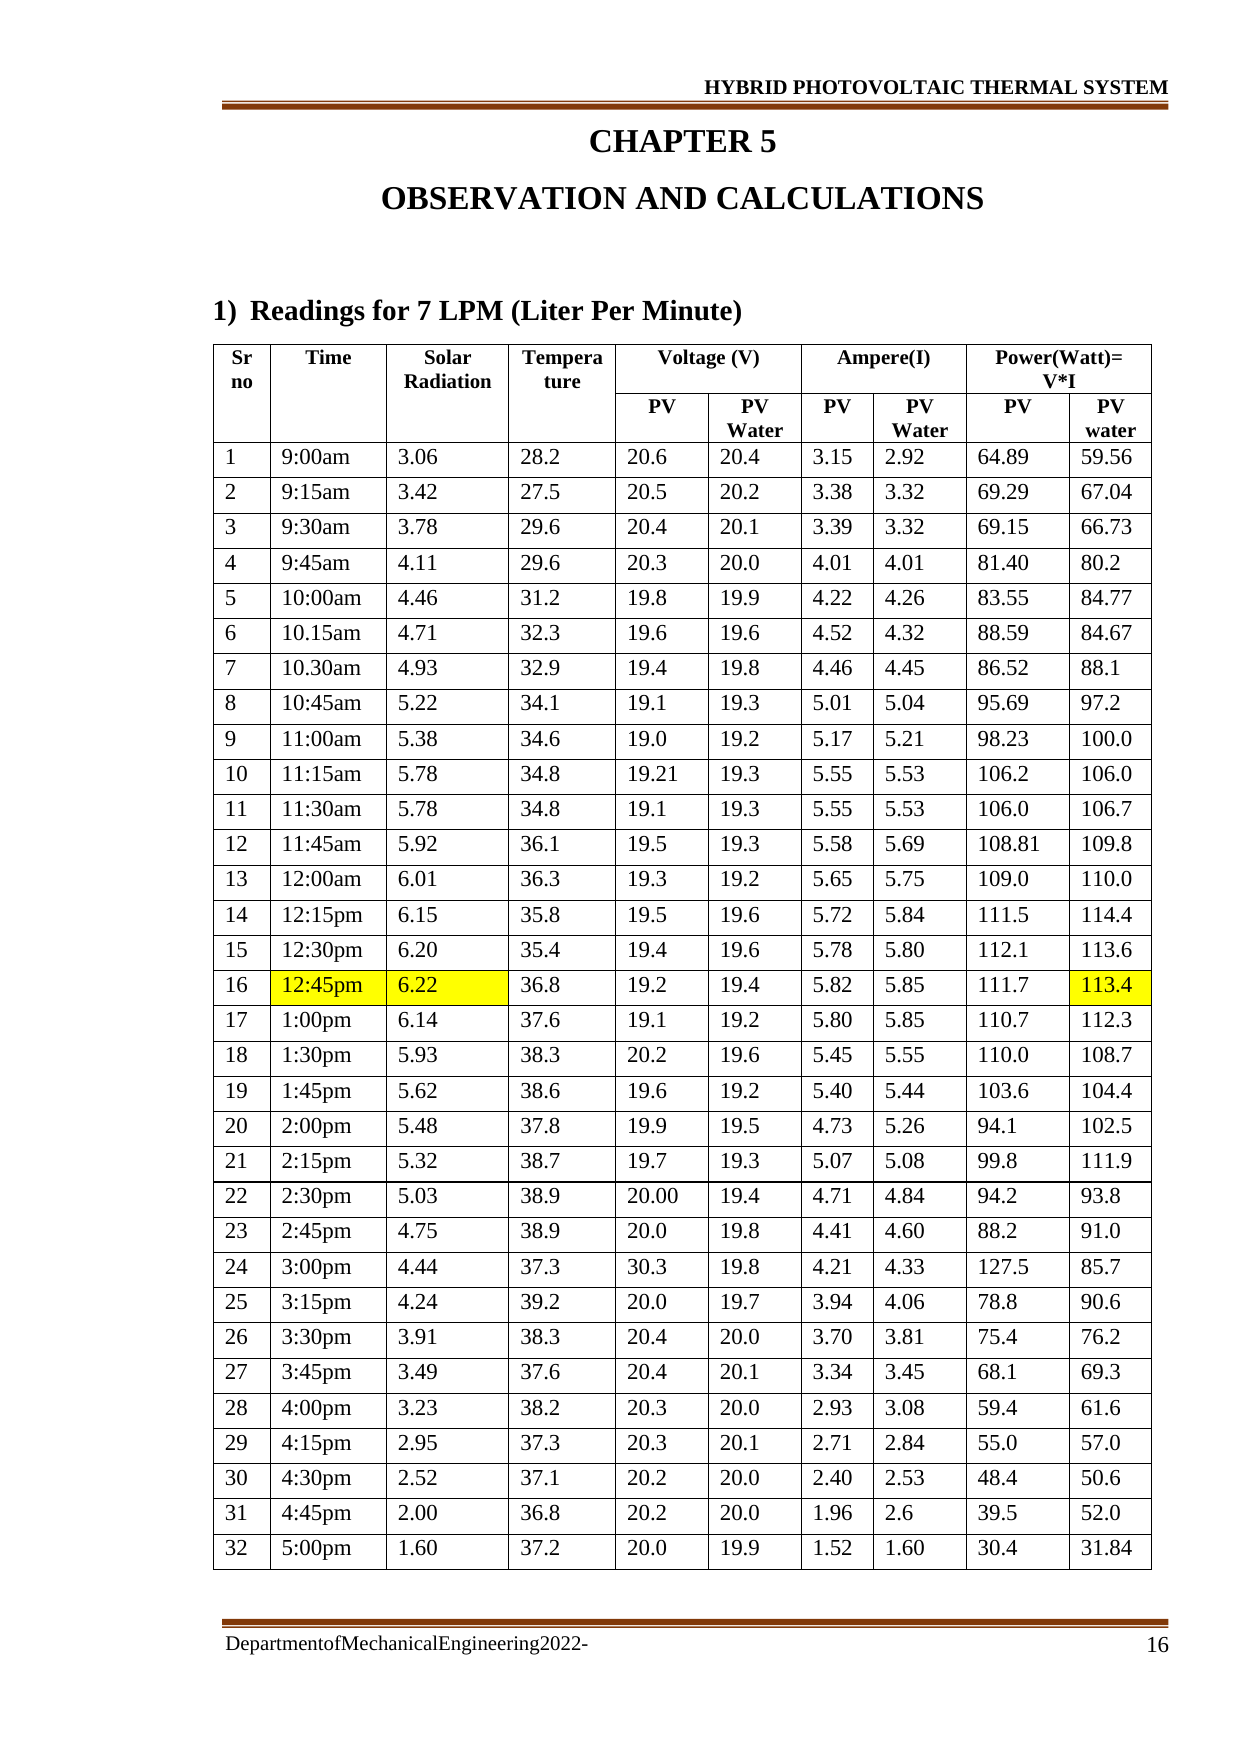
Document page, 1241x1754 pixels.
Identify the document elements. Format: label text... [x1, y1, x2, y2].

table_header Solar Radiation [387, 345, 508, 442]
table_cell 5 [214, 584, 270, 618]
table_cell 10:45am [271, 690, 386, 724]
table_cell 39.5 [967, 1499, 1069, 1533]
table_cell 84.67 [1070, 619, 1151, 653]
table_cell 19.3 [709, 690, 801, 724]
table_cell 36.8 [509, 1499, 615, 1533]
table_cell 10 [214, 760, 270, 794]
table_cell 10:00am [271, 584, 386, 618]
table_cell 2.71 [802, 1429, 873, 1463]
table_cell 110.7 [967, 1006, 1069, 1041]
table_cell 38.3 [509, 1042, 615, 1076]
table_cell 3.32 [874, 478, 966, 512]
table_cell 5.22 [387, 690, 508, 724]
table_cell 64.89 [967, 443, 1069, 477]
table_cell 98.23 [967, 725, 1069, 759]
table_cell 111.9 [1070, 1147, 1151, 1181]
table_cell 19 [214, 1077, 270, 1111]
table_cell 39.2 [509, 1288, 615, 1322]
table_cell 59.56 [1070, 443, 1151, 477]
table_cell 1.96 [802, 1499, 873, 1533]
table_cell 106.2 [967, 760, 1069, 794]
table_cell 5.85 [874, 1006, 966, 1041]
table_cell 10.30am [271, 654, 386, 688]
table_cell 25 [214, 1288, 270, 1322]
table_cell 106.7 [1070, 795, 1151, 829]
table_cell 19.6 [616, 1077, 708, 1111]
table_cell 114.4 [1070, 901, 1151, 935]
table_cell 1:45pm [271, 1077, 386, 1111]
table_cell 68.1 [967, 1359, 1069, 1393]
table_cell 1.60 [387, 1535, 508, 1569]
table_cell 2.92 [874, 443, 966, 477]
table_cell 19.1 [616, 795, 708, 829]
table_cell 19.21 [616, 760, 708, 794]
table_cell 4.46 [387, 584, 508, 618]
table_cell 36.1 [509, 830, 615, 864]
table_cell 59.4 [967, 1394, 1069, 1428]
table_cell 4.21 [802, 1253, 873, 1287]
table_cell 29.6 [509, 549, 615, 583]
table_cell 97.2 [1070, 690, 1151, 724]
table_cell 1.52 [802, 1535, 873, 1569]
table_cell 99.8 [967, 1147, 1069, 1181]
table_header Ampere(I) [802, 345, 966, 393]
table_cell 38.3 [509, 1323, 615, 1357]
table_cell 19.1 [616, 690, 708, 724]
table_cell 11:45am [271, 830, 386, 864]
table_cell 9:00am [271, 443, 386, 477]
table_cell 3.08 [874, 1394, 966, 1428]
table_cell 17 [214, 1006, 270, 1041]
table_cell 20.6 [616, 443, 708, 477]
table_cell 10.15am [271, 619, 386, 653]
table_cell 50.6 [1070, 1464, 1151, 1498]
table_cell 19.5 [616, 901, 708, 935]
table_cell 5:00pm [271, 1535, 386, 1569]
table_cell 2:00pm [271, 1112, 386, 1146]
table_cell 5.45 [802, 1042, 873, 1076]
table_cell 37.3 [509, 1429, 615, 1463]
table_cell 5.62 [387, 1077, 508, 1111]
table_cell 5.53 [874, 795, 966, 829]
table_cell 34.1 [509, 690, 615, 724]
table_cell 4.71 [802, 1183, 873, 1217]
table_cell 27 [214, 1359, 270, 1393]
table_cell 29.6 [509, 514, 615, 548]
table_cell 2:45pm [271, 1218, 386, 1252]
table_cell 3:45pm [271, 1359, 386, 1393]
table_cell 103.6 [967, 1077, 1069, 1111]
table_cell 19.8 [709, 654, 801, 688]
table_cell 113.4 [1070, 971, 1151, 1005]
table_cell 91.0 [1070, 1218, 1151, 1252]
table_cell 9:15am [271, 478, 386, 512]
table_cell 5.80 [874, 936, 966, 970]
table_cell 19.6 [709, 901, 801, 935]
table_cell 30.3 [616, 1253, 708, 1287]
table_cell 108.81 [967, 830, 1069, 864]
table_cell 12:30pm [271, 936, 386, 970]
table_cell 48.4 [967, 1464, 1069, 1498]
table_cell 20.2 [616, 1499, 708, 1533]
table_cell 14 [214, 901, 270, 935]
table_cell 110.0 [1070, 866, 1151, 900]
table_cell 37.1 [509, 1464, 615, 1498]
table_cell 85.7 [1070, 1253, 1151, 1287]
table_cell 4.44 [387, 1253, 508, 1287]
table_cell 5.03 [387, 1183, 508, 1217]
table_cell 5.40 [802, 1077, 873, 1111]
table_cell 6.22 [387, 971, 508, 1005]
table_cell 30 [214, 1464, 270, 1498]
table_cell 37.3 [509, 1253, 615, 1287]
table_cell 37.2 [509, 1535, 615, 1569]
table_cell 3.78 [387, 514, 508, 548]
table_cell 2.84 [874, 1429, 966, 1463]
table_cell 5.82 [802, 971, 873, 1005]
table_cell 5.93 [387, 1042, 508, 1076]
table_cell 20.0 [709, 549, 801, 583]
table_cell 57.0 [1070, 1429, 1151, 1463]
table_cell 20.0 [709, 1323, 801, 1357]
table_cell 66.73 [1070, 514, 1151, 548]
table_cell 15 [214, 936, 270, 970]
table_cell 104.4 [1070, 1077, 1151, 1111]
table_cell 19.8 [709, 1218, 801, 1252]
table_cell 100.0 [1070, 725, 1151, 759]
table_cell 3.06 [387, 443, 508, 477]
table_cell 2.95 [387, 1429, 508, 1463]
table_cell 20.3 [616, 1394, 708, 1428]
table_cell 20.3 [616, 1429, 708, 1463]
table_cell 5.78 [387, 795, 508, 829]
table_cell 111.5 [967, 901, 1069, 935]
table_cell PV [967, 394, 1069, 442]
table_cell 19.9 [709, 584, 801, 618]
table_cell 106.0 [967, 795, 1069, 829]
table_cell 1.60 [874, 1535, 966, 1569]
table_cell 3.34 [802, 1359, 873, 1393]
table_cell 81.40 [967, 549, 1069, 583]
table_cell 1 [214, 443, 270, 477]
table_cell 20.2 [616, 1464, 708, 1498]
table_cell PV Water [874, 394, 966, 442]
table_cell 32.3 [509, 619, 615, 653]
table_cell 19.0 [616, 725, 708, 759]
table_header Power(Watt)= V*I [967, 345, 1151, 393]
table_cell 4.73 [802, 1112, 873, 1146]
table_cell 31 [214, 1499, 270, 1533]
table_cell PV [616, 394, 708, 442]
table_cell 28.2 [509, 443, 615, 477]
table_cell 4:15pm [271, 1429, 386, 1463]
table_cell 5.85 [874, 971, 966, 1005]
table_cell 19.5 [709, 1112, 801, 1146]
table_cell 19.5 [616, 830, 708, 864]
table_cell 4.60 [874, 1218, 966, 1252]
table_cell PV Water [709, 394, 801, 442]
table_cell 4.22 [802, 584, 873, 618]
table_cell 61.6 [1070, 1394, 1151, 1428]
table_cell 19.2 [709, 1077, 801, 1111]
table_cell 5.38 [387, 725, 508, 759]
table_cell 90.6 [1070, 1288, 1151, 1322]
table_cell 20.3 [616, 549, 708, 583]
table_cell 19.9 [709, 1535, 801, 1569]
table_cell 19.4 [616, 936, 708, 970]
table_cell 37.8 [509, 1112, 615, 1146]
table_cell 2.52 [387, 1464, 508, 1498]
table_cell 4.71 [387, 619, 508, 653]
table_cell 24 [214, 1253, 270, 1287]
table_cell 12:45pm [271, 971, 386, 1005]
table_cell 20.0 [709, 1499, 801, 1533]
table_cell 19.8 [709, 1253, 801, 1287]
table_cell 106.0 [1070, 760, 1151, 794]
table_header Temperature [509, 345, 615, 442]
table_cell 34.8 [509, 760, 615, 794]
table_cell 69.15 [967, 514, 1069, 548]
table_cell 5.75 [874, 866, 966, 900]
table_cell 19.6 [709, 619, 801, 653]
table_cell 11:30am [271, 795, 386, 829]
table_cell 86.52 [967, 654, 1069, 688]
table_cell 5.58 [802, 830, 873, 864]
table_cell 20.4 [616, 1359, 708, 1393]
table_cell 19.8 [616, 584, 708, 618]
table_cell 4.01 [802, 549, 873, 583]
table_cell 5.08 [874, 1147, 966, 1181]
table_cell 28 [214, 1394, 270, 1428]
table_cell 83.55 [967, 584, 1069, 618]
table_cell 2:15pm [271, 1147, 386, 1181]
table_cell 4.45 [874, 654, 966, 688]
table_cell 80.2 [1070, 549, 1151, 583]
table_cell 19.1 [616, 1006, 708, 1041]
table_cell 3:00pm [271, 1253, 386, 1287]
table_cell 76.2 [1070, 1323, 1151, 1357]
table_cell 3.94 [802, 1288, 873, 1322]
table_cell 19.6 [616, 619, 708, 653]
table_cell 5.53 [874, 760, 966, 794]
table_cell 20.0 [616, 1218, 708, 1252]
table_cell 12 [214, 830, 270, 864]
table_cell 127.5 [967, 1253, 1069, 1287]
table_cell 37.6 [509, 1006, 615, 1041]
table_cell 4.41 [802, 1218, 873, 1252]
table_cell 20.0 [709, 1394, 801, 1428]
table_cell 88.1 [1070, 654, 1151, 688]
table_cell 31.84 [1070, 1535, 1151, 1569]
table_cell 9:30am [271, 514, 386, 548]
table_cell 19.2 [709, 725, 801, 759]
table_cell 4.84 [874, 1183, 966, 1217]
table_cell 94.2 [967, 1183, 1069, 1217]
table_cell 34.6 [509, 725, 615, 759]
table_cell 3.23 [387, 1394, 508, 1428]
table_cell 4.11 [387, 549, 508, 583]
table_cell 5.26 [874, 1112, 966, 1146]
table_cell 30.4 [967, 1535, 1069, 1569]
table_cell 12:15pm [271, 901, 386, 935]
table_cell 5.55 [874, 1042, 966, 1076]
table_cell 35.8 [509, 901, 615, 935]
table_cell 4.33 [874, 1253, 966, 1287]
table_cell 6.15 [387, 901, 508, 935]
table_cell 11 [214, 795, 270, 829]
table_cell 19.6 [709, 936, 801, 970]
table_cell 38.9 [509, 1183, 615, 1217]
table_cell 38.7 [509, 1147, 615, 1181]
table_cell 112.3 [1070, 1006, 1151, 1041]
table_cell 2:30pm [271, 1183, 386, 1217]
table_cell 11:15am [271, 760, 386, 794]
table_cell 3.81 [874, 1323, 966, 1357]
table_cell 110.0 [967, 1042, 1069, 1076]
table_cell 3.49 [387, 1359, 508, 1393]
table_cell 84.77 [1070, 584, 1151, 618]
table_cell 2.00 [387, 1499, 508, 1533]
table_cell 5.80 [802, 1006, 873, 1041]
table_cell 32.9 [509, 654, 615, 688]
table_cell 88.2 [967, 1218, 1069, 1252]
table_cell 20.2 [616, 1042, 708, 1076]
table_cell 5.72 [802, 901, 873, 935]
table_cell 19.7 [616, 1147, 708, 1181]
table_cell 3.91 [387, 1323, 508, 1357]
table_cell 19.3 [709, 1147, 801, 1181]
table_cell 20.2 [709, 478, 801, 512]
table_cell 4.46 [802, 654, 873, 688]
table_cell 3.45 [874, 1359, 966, 1393]
table_cell 2 [214, 478, 270, 512]
table_cell 4.06 [874, 1288, 966, 1322]
table_cell 19.3 [709, 760, 801, 794]
table_cell 2.40 [802, 1464, 873, 1498]
table_cell PV [802, 394, 873, 442]
table_cell 31.2 [509, 584, 615, 618]
table_header Voltage (V) [616, 345, 801, 393]
table_cell 3.38 [802, 478, 873, 512]
table_cell 20.0 [616, 1288, 708, 1322]
table_cell 36.8 [509, 971, 615, 1005]
table_cell 5.69 [874, 830, 966, 864]
table_cell 3.70 [802, 1323, 873, 1357]
table_cell 4.26 [874, 584, 966, 618]
table_cell 67.04 [1070, 478, 1151, 512]
table_header Sr no [214, 345, 270, 442]
table_cell 34.8 [509, 795, 615, 829]
table_cell 3.39 [802, 514, 873, 548]
table_cell 27.5 [509, 478, 615, 512]
table_cell 5.07 [802, 1147, 873, 1181]
table_cell 20.1 [709, 514, 801, 548]
table_cell 5.78 [802, 936, 873, 970]
table_cell PV water [1070, 394, 1151, 442]
table_cell 16 [214, 971, 270, 1005]
table_cell 20.4 [616, 514, 708, 548]
table_cell 69.3 [1070, 1359, 1151, 1393]
table_cell 38.9 [509, 1218, 615, 1252]
table_cell 112.1 [967, 936, 1069, 970]
table_cell 1:30pm [271, 1042, 386, 1076]
table_cell 26 [214, 1323, 270, 1357]
table_cell 5.01 [802, 690, 873, 724]
table_cell 20.1 [709, 1359, 801, 1393]
table_cell 13 [214, 866, 270, 900]
table_cell 5.84 [874, 901, 966, 935]
table_cell 29 [214, 1429, 270, 1463]
table_cell 102.5 [1070, 1112, 1151, 1146]
table_cell 55.0 [967, 1429, 1069, 1463]
table_cell 3 [214, 514, 270, 548]
table_cell 3.42 [387, 478, 508, 512]
table_cell 20.1 [709, 1429, 801, 1463]
table_cell 3.32 [874, 514, 966, 548]
table_cell 52.0 [1070, 1499, 1151, 1533]
table_cell 5.78 [387, 760, 508, 794]
table_cell 19.2 [709, 1006, 801, 1041]
table_cell 20.4 [616, 1323, 708, 1357]
list Readings for 7 LPM (Liter Per Minute) [212, 293, 1190, 327]
table_cell 19.3 [709, 830, 801, 864]
table_cell 88.59 [967, 619, 1069, 653]
table_cell 4:30pm [271, 1464, 386, 1498]
table_cell 5.55 [802, 795, 873, 829]
table_cell 22 [214, 1183, 270, 1217]
text CHAPTER 5 [175, 121, 1190, 159]
table_cell 6.20 [387, 936, 508, 970]
table_cell 108.7 [1070, 1042, 1151, 1076]
table_cell 3.15 [802, 443, 873, 477]
table_cell 4.52 [802, 619, 873, 653]
table_cell 6.01 [387, 866, 508, 900]
table_cell 6.14 [387, 1006, 508, 1041]
table_cell 93.8 [1070, 1183, 1151, 1217]
table_cell 7 [214, 654, 270, 688]
table_cell 69.29 [967, 478, 1069, 512]
table_cell 3:15pm [271, 1288, 386, 1322]
table_cell 111.7 [967, 971, 1069, 1005]
table_cell 18 [214, 1042, 270, 1076]
table_header Time [271, 345, 386, 442]
table_cell 5.44 [874, 1077, 966, 1111]
table_cell 4:45pm [271, 1499, 386, 1533]
table_cell 5.21 [874, 725, 966, 759]
table_cell 20.0 [709, 1464, 801, 1498]
text OBSERVATION AND CALCULATIONS [175, 178, 1190, 217]
table_cell 4.24 [387, 1288, 508, 1322]
table_cell 5.17 [802, 725, 873, 759]
table_cell 19.2 [616, 971, 708, 1005]
table_cell 20.5 [616, 478, 708, 512]
table_cell 4.75 [387, 1218, 508, 1252]
table_cell 4.32 [874, 619, 966, 653]
table_cell 20.4 [709, 443, 801, 477]
table_cell 5.32 [387, 1147, 508, 1181]
table_cell 20.0 [616, 1535, 708, 1569]
table_cell 19.4 [709, 1183, 801, 1217]
table_cell 12:00am [271, 866, 386, 900]
table_cell 19.7 [709, 1288, 801, 1322]
table_cell 4:00pm [271, 1394, 386, 1428]
table_cell 19.4 [616, 654, 708, 688]
table_cell 11:00am [271, 725, 386, 759]
table_cell 5.55 [802, 760, 873, 794]
table_cell 2.6 [874, 1499, 966, 1533]
table_cell 19.9 [616, 1112, 708, 1146]
table_cell 19.2 [709, 866, 801, 900]
table_cell 4.93 [387, 654, 508, 688]
table_cell 109.0 [967, 866, 1069, 900]
table_cell 32 [214, 1535, 270, 1569]
table_cell 75.4 [967, 1323, 1069, 1357]
table_cell 2.53 [874, 1464, 966, 1498]
table_cell 5.92 [387, 830, 508, 864]
table_cell 113.6 [1070, 936, 1151, 970]
table_cell 20 [214, 1112, 270, 1146]
table_cell 5.65 [802, 866, 873, 900]
table_cell 95.69 [967, 690, 1069, 724]
table_cell 6 [214, 619, 270, 653]
table_cell 4 [214, 549, 270, 583]
table_cell 35.4 [509, 936, 615, 970]
table_cell 37.6 [509, 1359, 615, 1393]
table_cell 19.3 [616, 866, 708, 900]
table_cell 8 [214, 690, 270, 724]
table_cell 38.2 [509, 1394, 615, 1428]
table_cell 5.48 [387, 1112, 508, 1146]
table_cell 9:45am [271, 549, 386, 583]
table_cell 23 [214, 1218, 270, 1252]
table_cell 109.8 [1070, 830, 1151, 864]
table_cell 19.3 [709, 795, 801, 829]
table_cell 2.93 [802, 1394, 873, 1428]
table_cell 3:30pm [271, 1323, 386, 1357]
table_cell 4.01 [874, 549, 966, 583]
table_cell 20.00 [616, 1183, 708, 1217]
table_cell 5.04 [874, 690, 966, 724]
table_cell 38.6 [509, 1077, 615, 1111]
table_cell 9 [214, 725, 270, 759]
table_cell 94.1 [967, 1112, 1069, 1146]
table_cell 19.4 [709, 971, 801, 1005]
table_cell 36.3 [509, 866, 615, 900]
table_cell 21 [214, 1147, 270, 1181]
table_cell 19.6 [709, 1042, 801, 1076]
table_cell 78.8 [967, 1288, 1069, 1322]
table_cell 1:00pm [271, 1006, 386, 1041]
